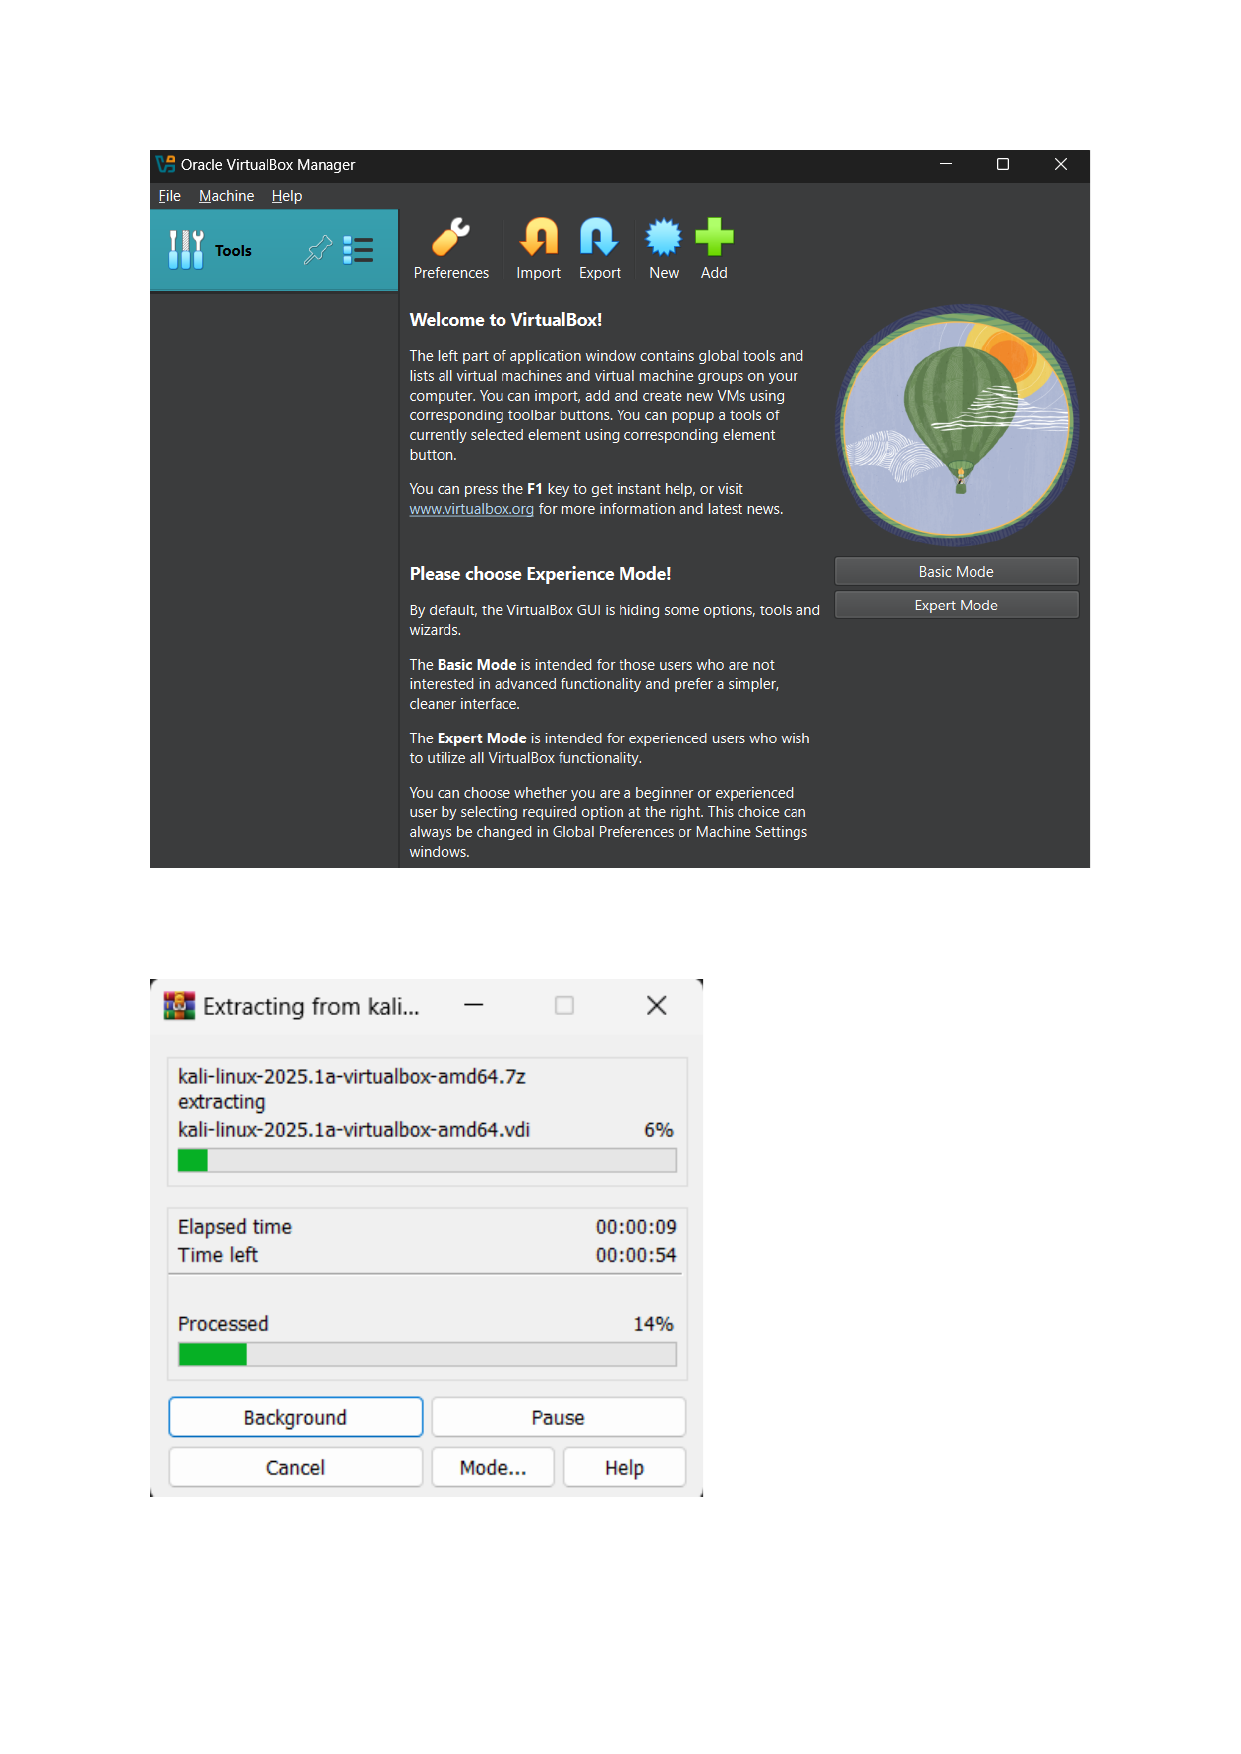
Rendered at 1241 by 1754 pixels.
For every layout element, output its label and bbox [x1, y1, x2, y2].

picture [150, 150, 1091, 868]
picture [150, 979, 704, 1497]
